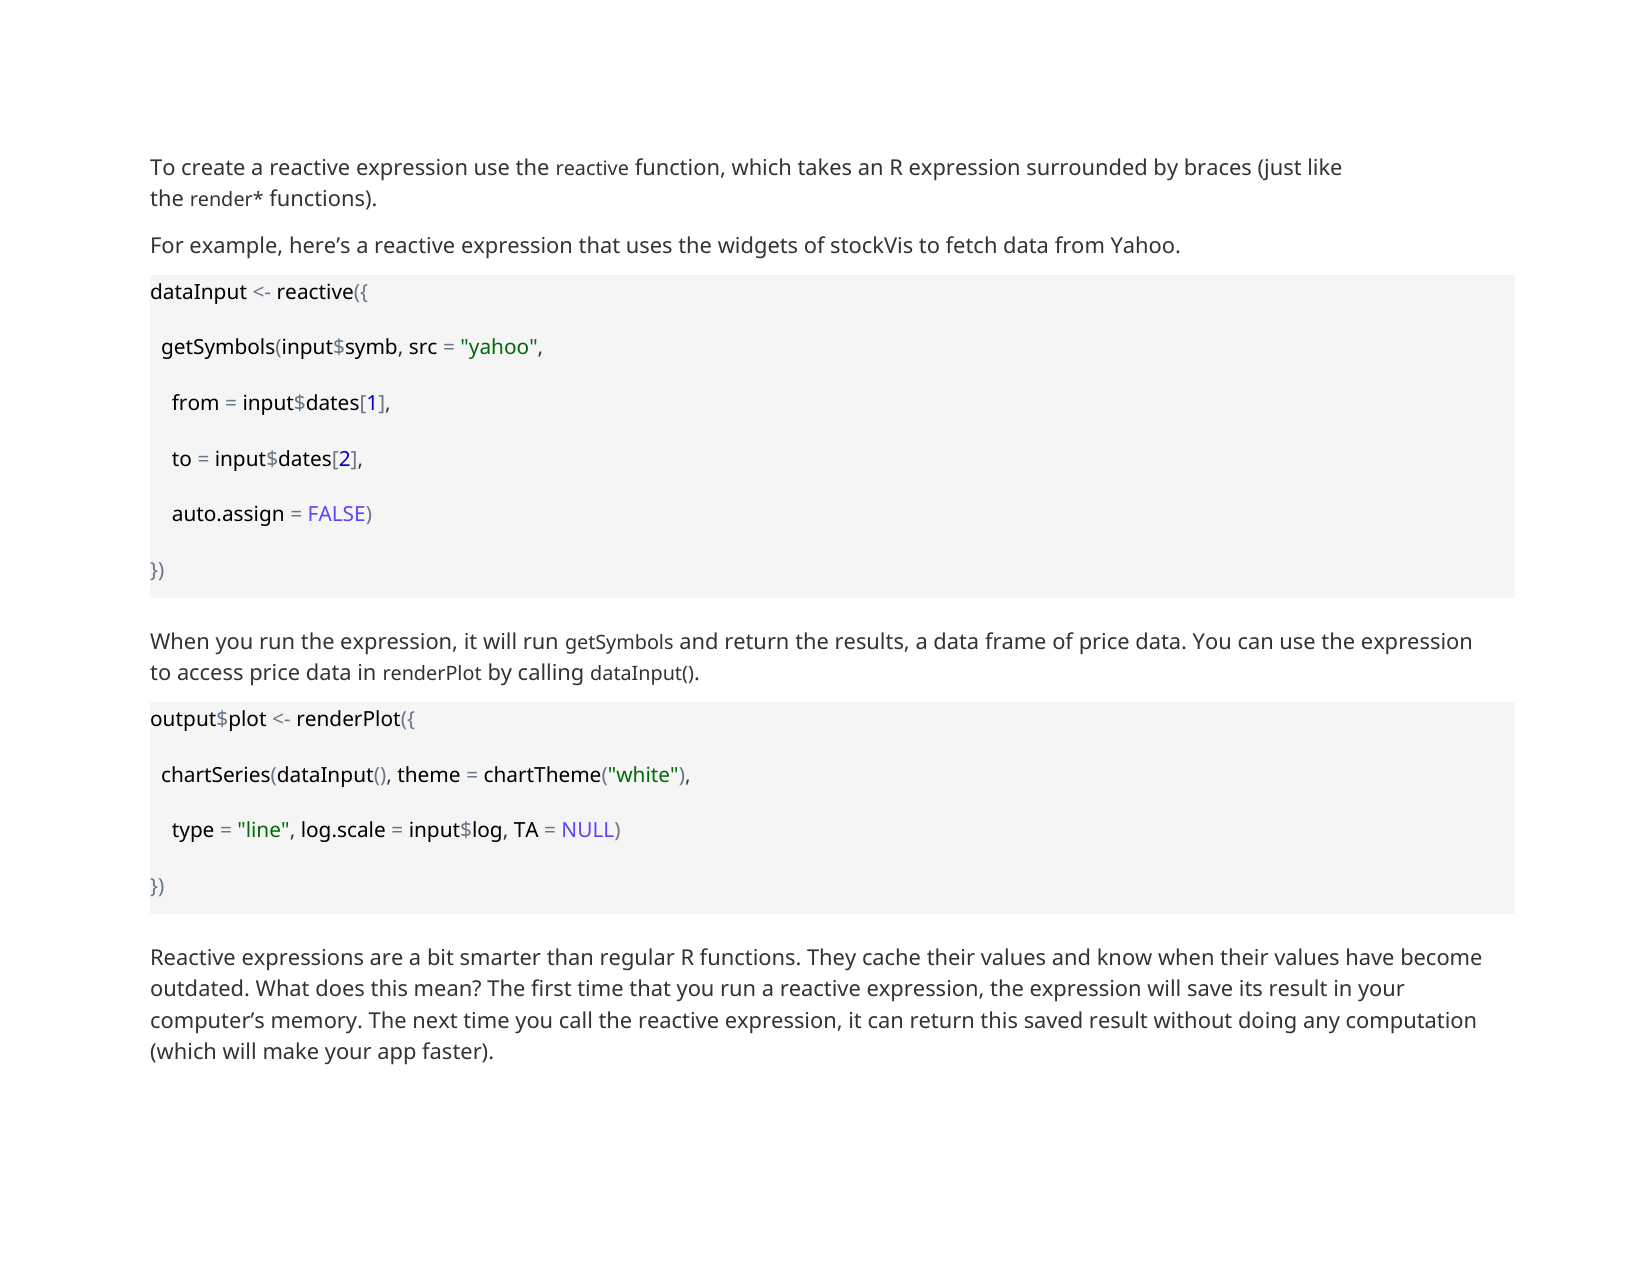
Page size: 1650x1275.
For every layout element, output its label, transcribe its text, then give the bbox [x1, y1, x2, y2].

text Reactive expressions are a bit smarter than regular R functions. They cache their values and know when their values have become outdated. What does this mean? The first time that you run a reactive expression, the expression will save its result in your computer’s memory. The next time you call the reactive expression, it can return this saved result without doing any computation (which will make your app faster). [150, 941, 1500, 1066]
text For example, here’s a reactive expression that uses the widgets of stockVis to fetch data from Yahoo. [150, 228, 1500, 259]
text dataInput <- reactive({ [150, 275, 1515, 306]
text }) [150, 869, 1515, 914]
text getSymbols(input$symb, src = "yahoo", [150, 331, 1515, 361]
text When you run the expression, it will run getSymbols and return the results, a data frame of price data. You can use the expression to access price data in renderPlot by calling dataInput(). [150, 624, 1500, 687]
text output$plot <- renderPlot({ [150, 702, 1515, 733]
text }) [150, 553, 1515, 598]
text from = input$dates[1], [150, 386, 1515, 417]
text auto.assign = FALSE) [150, 497, 1515, 528]
text type = "line", log.scale = input$log, TA = NULL) [150, 813, 1515, 844]
text chartSeries(dataInput(), theme = chartTheme("white"), [150, 758, 1515, 788]
text to = input$dates[2], [150, 442, 1515, 472]
text To create a reactive expression use the reactive function, which takes an R expression surrounded by braces (just like the render* functions). [150, 150, 1500, 212]
